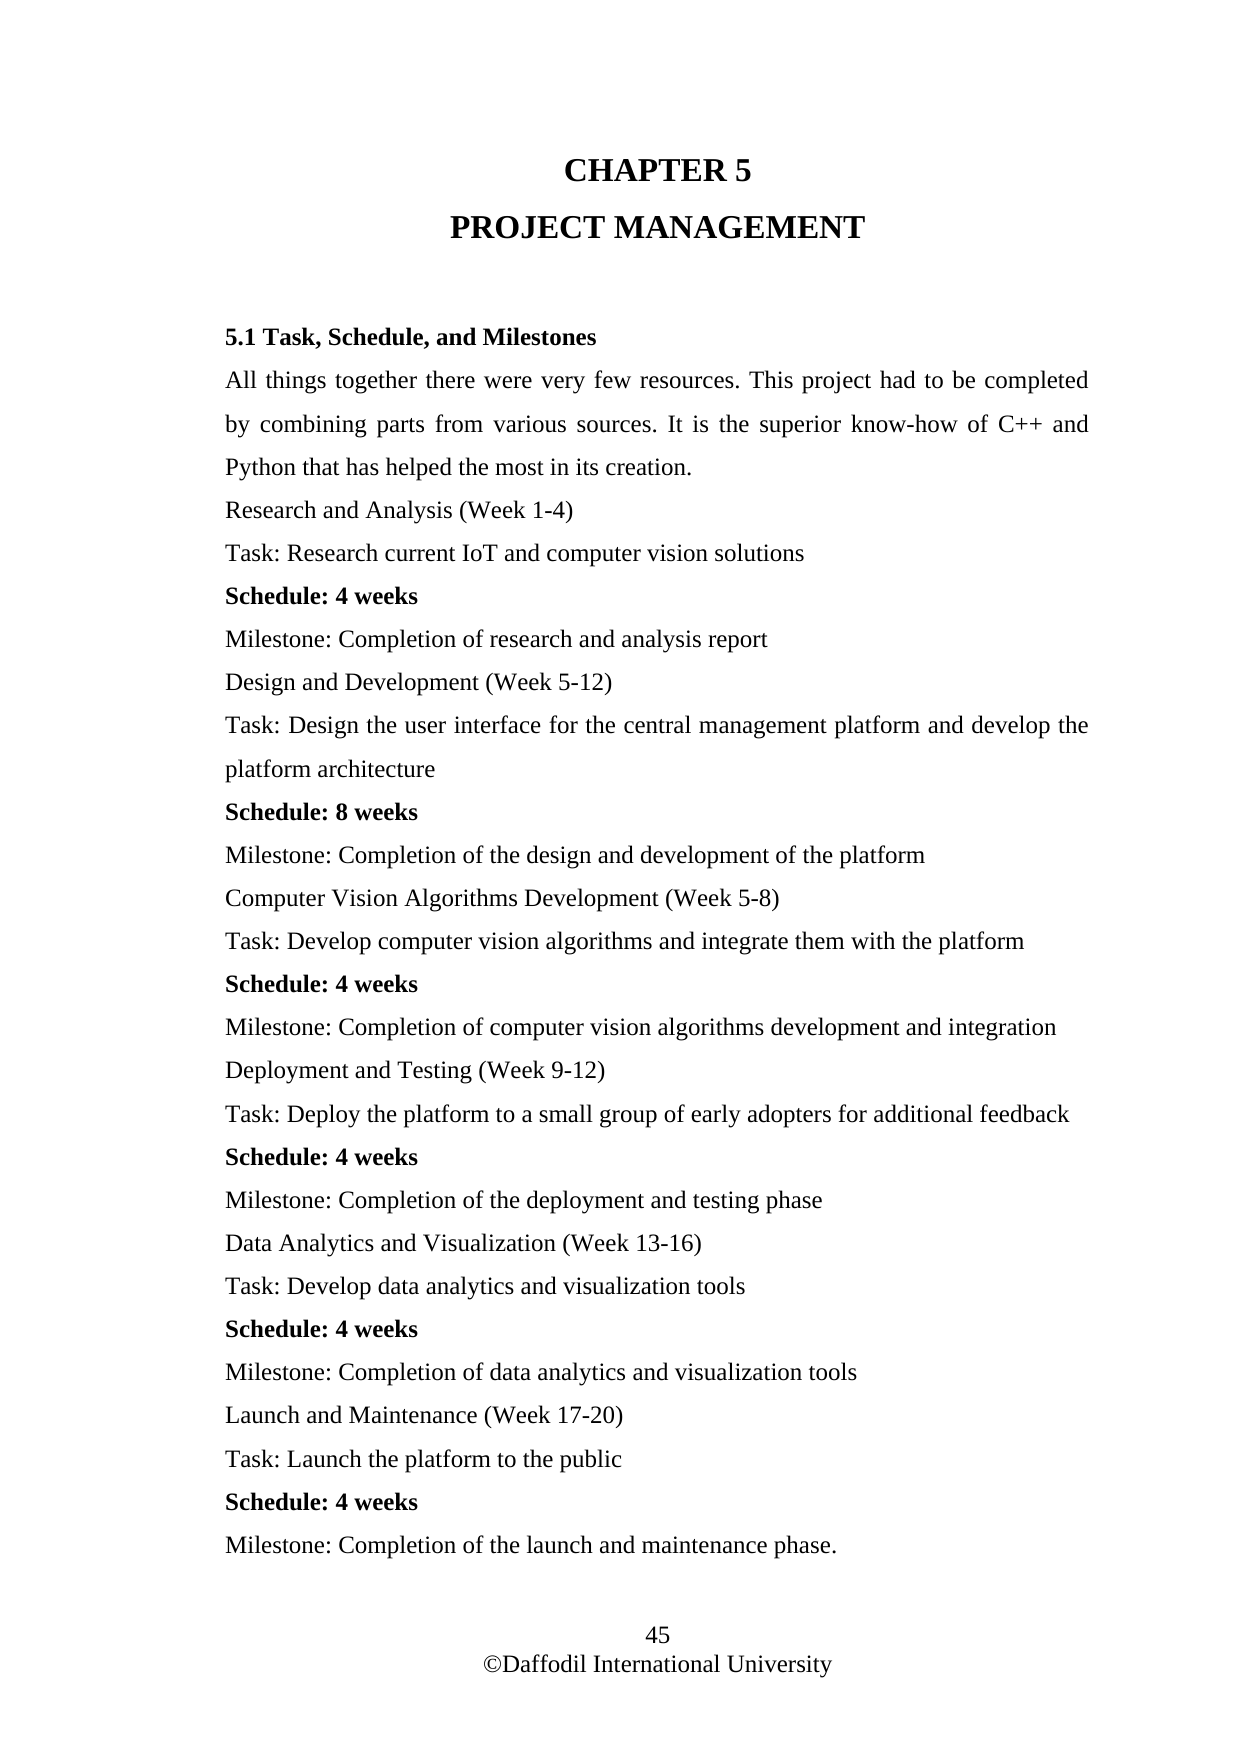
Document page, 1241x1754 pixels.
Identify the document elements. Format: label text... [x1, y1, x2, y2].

subtitle Computer Vision Algorithms Development (Week 5-8) [225, 883, 1090, 912]
subtitle Launch and Maintenance (Week 17-20) [225, 1401, 1090, 1429]
subtitle 5.1 Task, Schedule, and Milestones [225, 322, 1090, 351]
subtitle Schedule: 4 weeks [225, 1314, 1090, 1343]
subtitle CHAPTER 5 [225, 150, 1090, 188]
subtitle Schedule: 4 weeks [225, 581, 1090, 610]
subtitle Data Analytics and Visualization (Week 13-16) [225, 1228, 1090, 1257]
subtitle Milestone: Completion of the design and development of the platform [225, 840, 1090, 869]
subtitle Deployment and Testing (Week 9-12) [225, 1056, 1090, 1084]
subtitle Milestone: Completion of the launch and maintenance phase. [225, 1530, 1090, 1559]
subtitle Task: Launch the platform to the public [225, 1444, 1090, 1472]
subtitle Task: Design the user interface for the central management platform and develop the platform architecture [225, 711, 1090, 782]
subtitle Schedule: 4 weeks [225, 969, 1090, 998]
subtitle Task: Research current IoT and computer vision solutions [225, 538, 1090, 567]
subtitle Schedule: 4 weeks [225, 1487, 1090, 1516]
subtitle Schedule: 4 weeks [225, 1142, 1090, 1171]
subtitle Milestone: Completion of computer vision algorithms development and integration [225, 1012, 1090, 1041]
subtitle Project Management [225, 207, 1090, 246]
subtitle Task: Develop data analytics and visualization tools [225, 1271, 1090, 1300]
subtitle Schedule: 8 weeks [225, 797, 1090, 826]
subtitle All things together there were very few resources. This project had to be completed by combining parts from various sources. It is the superior know-how of C++ and Python that has helped the most in its creation. [225, 366, 1090, 481]
subtitle Milestone: Completion of research and analysis report [225, 624, 1090, 653]
subtitle Milestone: Completion of data analytics and visualization tools [225, 1357, 1090, 1386]
subtitle Task: Develop computer vision algorithms and integrate them with the platform [225, 926, 1090, 955]
subtitle Design and Development (Week 5-12) [225, 667, 1090, 696]
subtitle Research and Analysis (Week 1-4) [225, 495, 1090, 524]
subtitle Task: Deploy the platform to a small group of early adopters for additional feedback [225, 1099, 1090, 1127]
subtitle Milestone: Completion of the deployment and testing phase [225, 1185, 1090, 1214]
